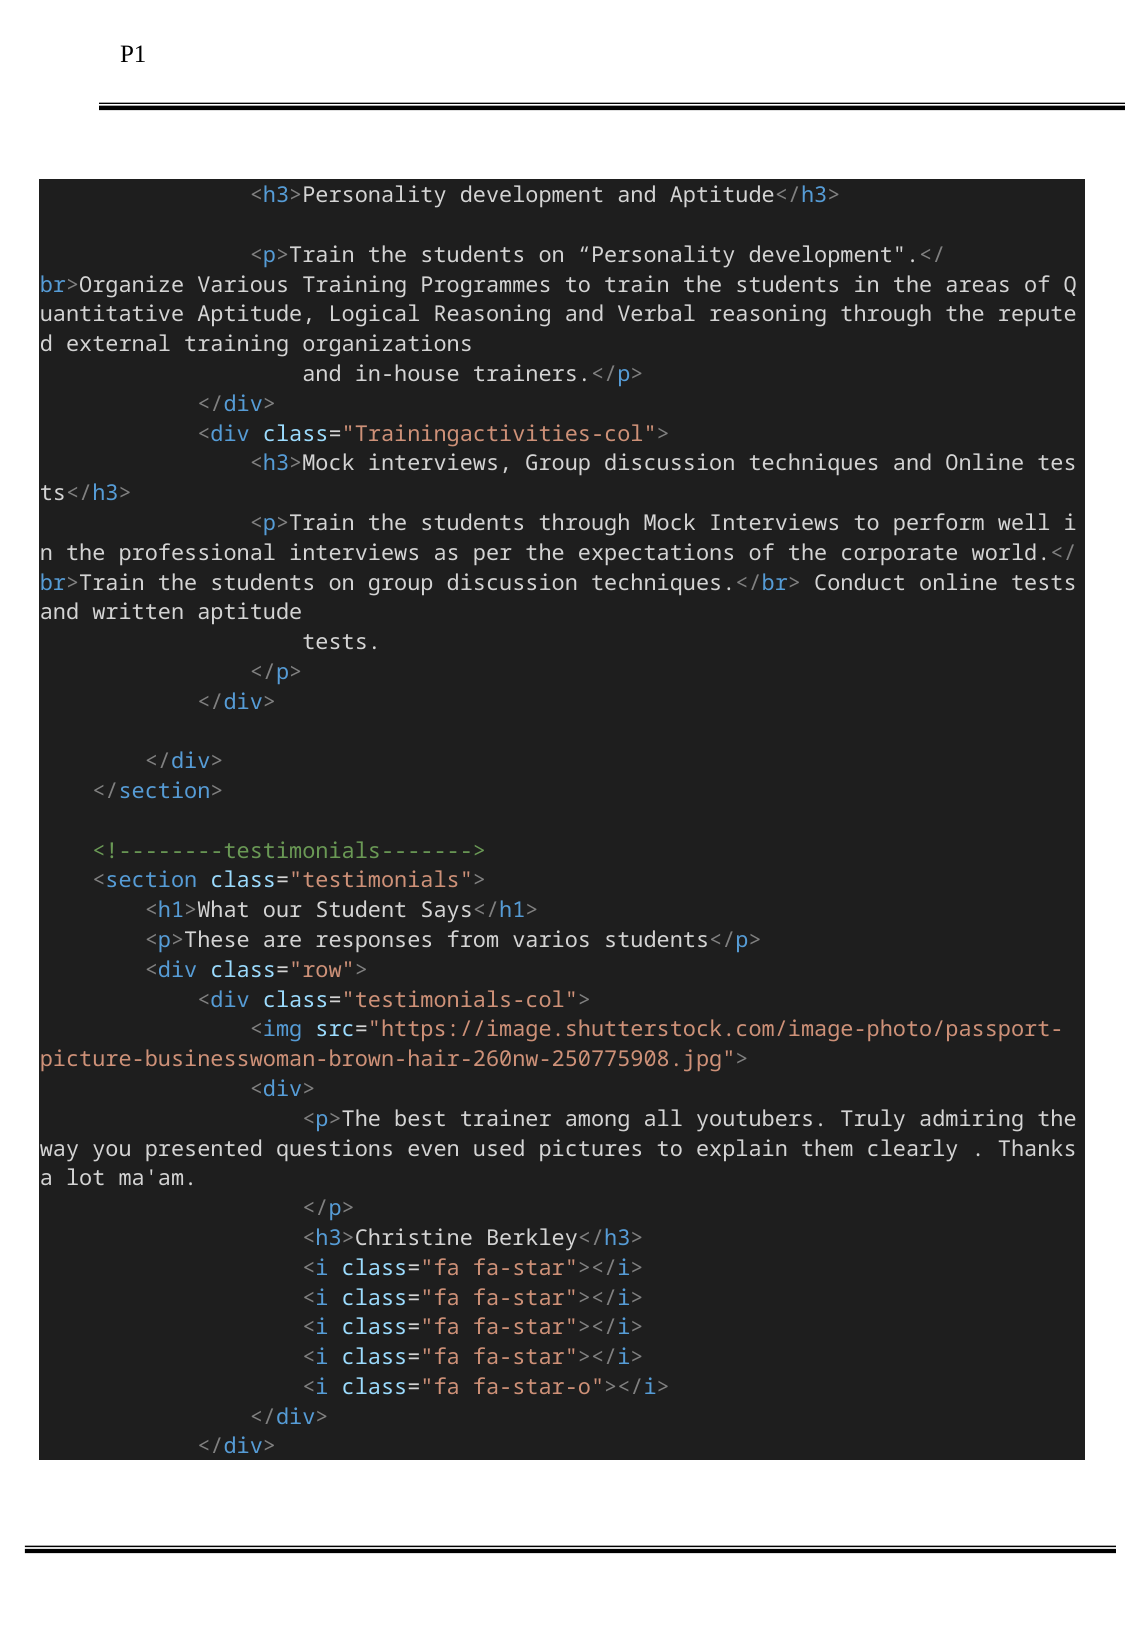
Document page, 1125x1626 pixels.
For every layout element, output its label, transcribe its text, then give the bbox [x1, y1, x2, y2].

text and in-house trainers.</p> [39, 358, 1085, 388]
text <i class="fa fa-star"></i> [39, 1311, 1085, 1341]
text tests. [39, 626, 1085, 656]
text <i class="fa fa-star"></i> [39, 1252, 1085, 1281]
text <p>Train the students on “Personality development".</br>Organize Various Training Programmes to train the students in the areas of Quantitative Aptitude, Logical Reasoning and Verbal reasoning through the reputed external training organizations [39, 239, 1085, 358]
text <div class="row"> [39, 954, 1085, 983]
text <p>Train the students through Mock Interviews to perform well in the professional interviews as per the expectations of the corporate world.</br>Train the students on group discussion techniques.</br> Conduct online tests and written aptitude [39, 507, 1085, 626]
text </div> [39, 686, 1085, 715]
text <h1>What our Student Says</h1> [39, 894, 1085, 924]
text <h3>Mock interviews, Group discussion techniques and Online tests</h3> [39, 447, 1085, 507]
text </div> [39, 388, 1085, 417]
text </div> [39, 745, 1085, 775]
text <section class="testimonials"> [39, 864, 1085, 894]
text <div class="testimonials-col"> [39, 983, 1085, 1013]
text <div> [39, 1073, 1085, 1103]
text <p>These are responses from varios students</p> [39, 924, 1085, 954]
text </p> [39, 656, 1085, 686]
text <i class="fa fa-star"></i> [39, 1281, 1085, 1311]
text <img src="https://image.shutterstock.com/image-photo/passport-picture-businesswoman-brown-hair-260nw-250775908.jpg"> [39, 1013, 1085, 1073]
text <h3>Personality development and Aptitude</h3> [39, 179, 1085, 209]
text <i class="fa fa-star"></i> [39, 1341, 1085, 1371]
text <div class="Trainingactivities-col"> [39, 417, 1085, 447]
text </p> [39, 1192, 1085, 1222]
text </div> [39, 1401, 1085, 1430]
text </div> [39, 1430, 1085, 1460]
text <p>The best trainer among all youtubers. Truly admiring the way you presented questions even used pictures to explain them clearly . Thanks a lot ma'am. [39, 1103, 1085, 1192]
text </section> [39, 775, 1085, 805]
text <!--------testimonials-------> [39, 834, 1085, 864]
text <h3>Christine Berkley</h3> [39, 1222, 1085, 1252]
text <i class="fa fa-star-o"></i> [39, 1371, 1085, 1401]
